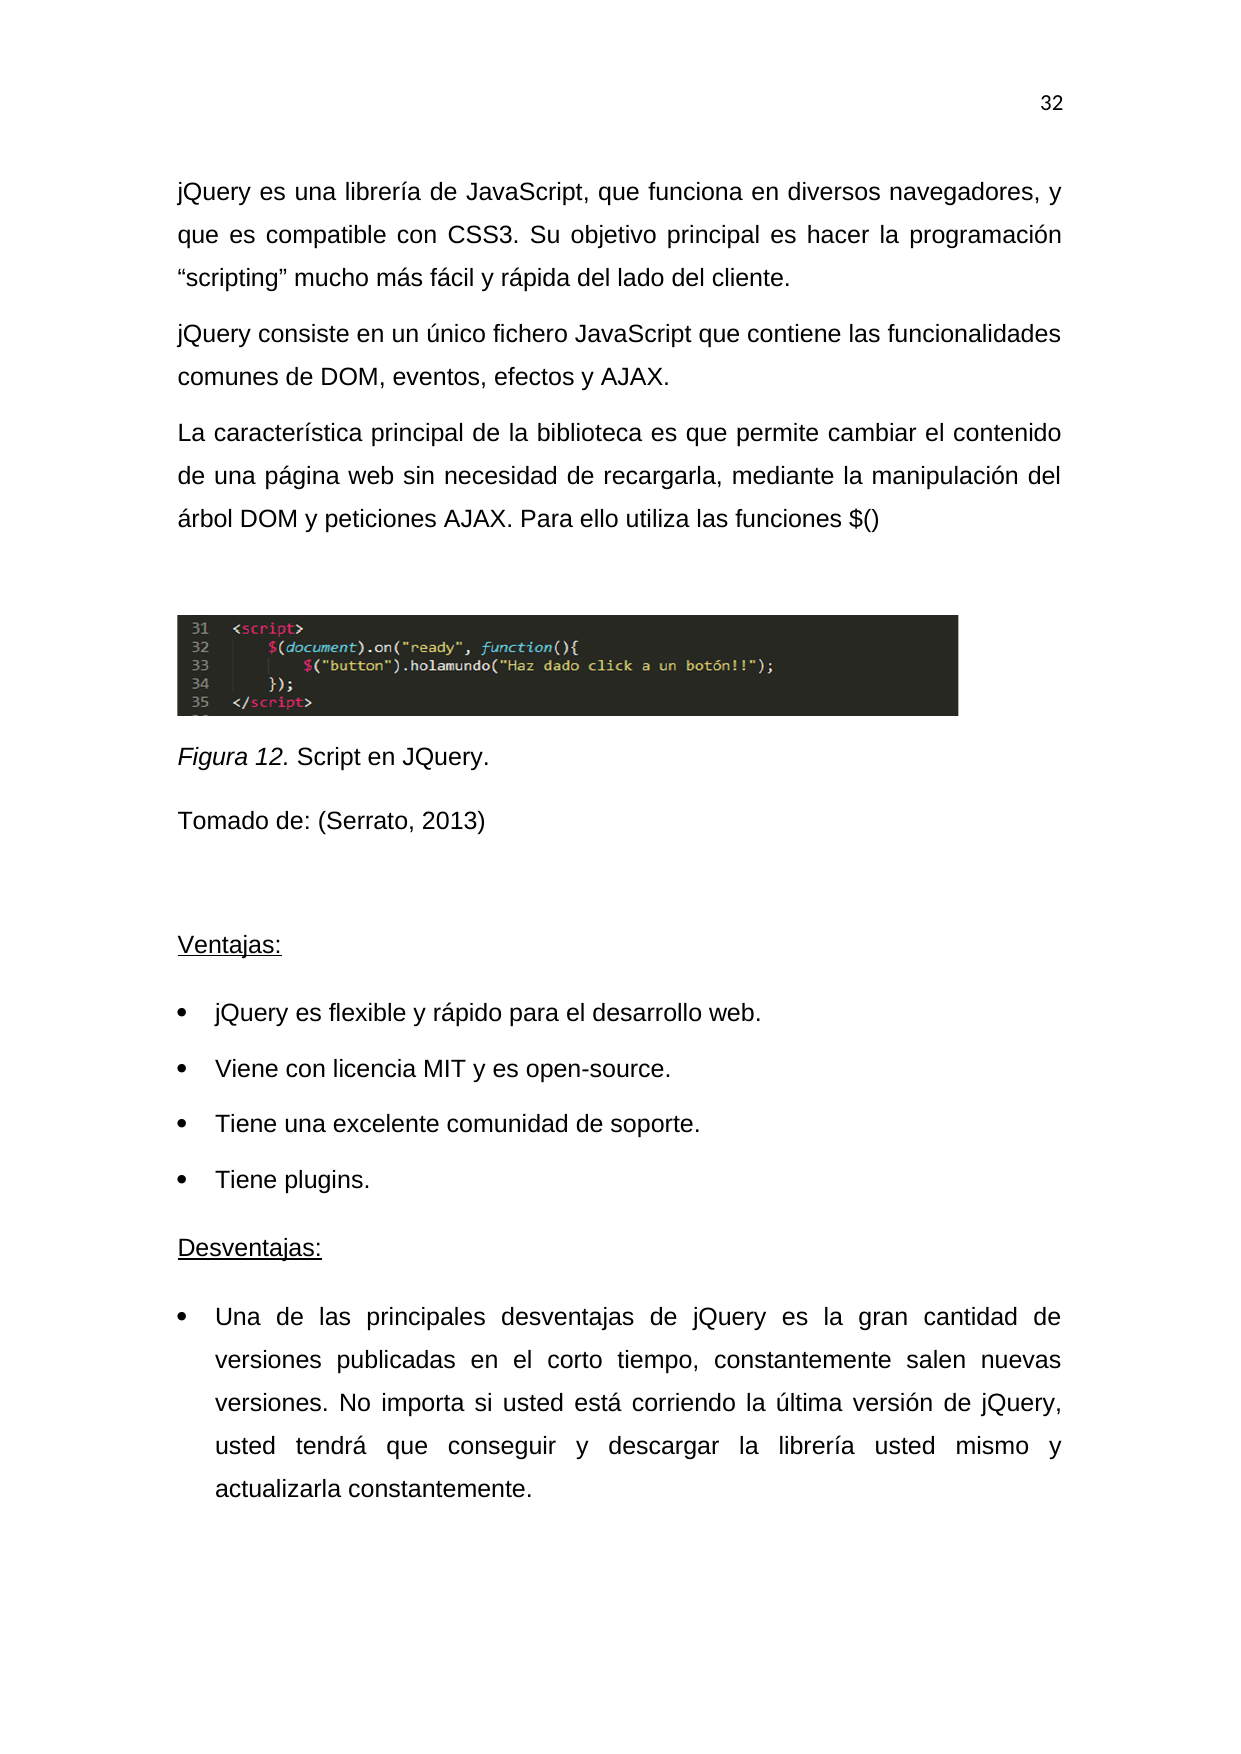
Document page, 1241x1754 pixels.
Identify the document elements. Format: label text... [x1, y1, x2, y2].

text Tomado de: [177, 806, 1063, 835]
text jQuery es una librería de JavaScript, que funciona en diversos navegadores, y que es compatible con CSS3. Su objetivo principal es hacer la programación “scripting” mucho más fácil y rápida del lado del cliente. [177, 177, 1063, 292]
text Ventajas: [177, 930, 1063, 958]
picture [177, 615, 959, 716]
text Figura 12. Script en JQuery. [177, 742, 1063, 771]
text La característica principal de la biblioteca es que permite cambiar el contenido de una página web sin necesidad de recargarla, mediante la manipulación del árbol DOM y peticiones AJAX. Para ello utiliza las funciones $() [177, 418, 1063, 533]
list Tiene una excelente comunidad de soporte. [177, 1109, 1063, 1138]
list Viene con licencia MIT y es open-source. [177, 1054, 1063, 1082]
list Una de las principales desventajas de jQuery es la gran cantidad de versiones publicadas en el corto tiempo, constantemente salen nuevas versiones. No importa si usted está corriendo la última versión de jQuery, usted tendrá que conseguir y descargar la librería usted mismo y actualizarla constantemente. [177, 1301, 1063, 1503]
list Tiene plugins. [177, 1165, 1063, 1194]
list jQuery es flexible y rápido para el desarrollo web. [177, 998, 1063, 1027]
text Desventajas: [177, 1233, 1063, 1262]
text jQuery consiste en un único fichero JavaScript que contiene las funcionalidades comunes de DOM, eventos, efectos y AJAX. [177, 319, 1063, 391]
